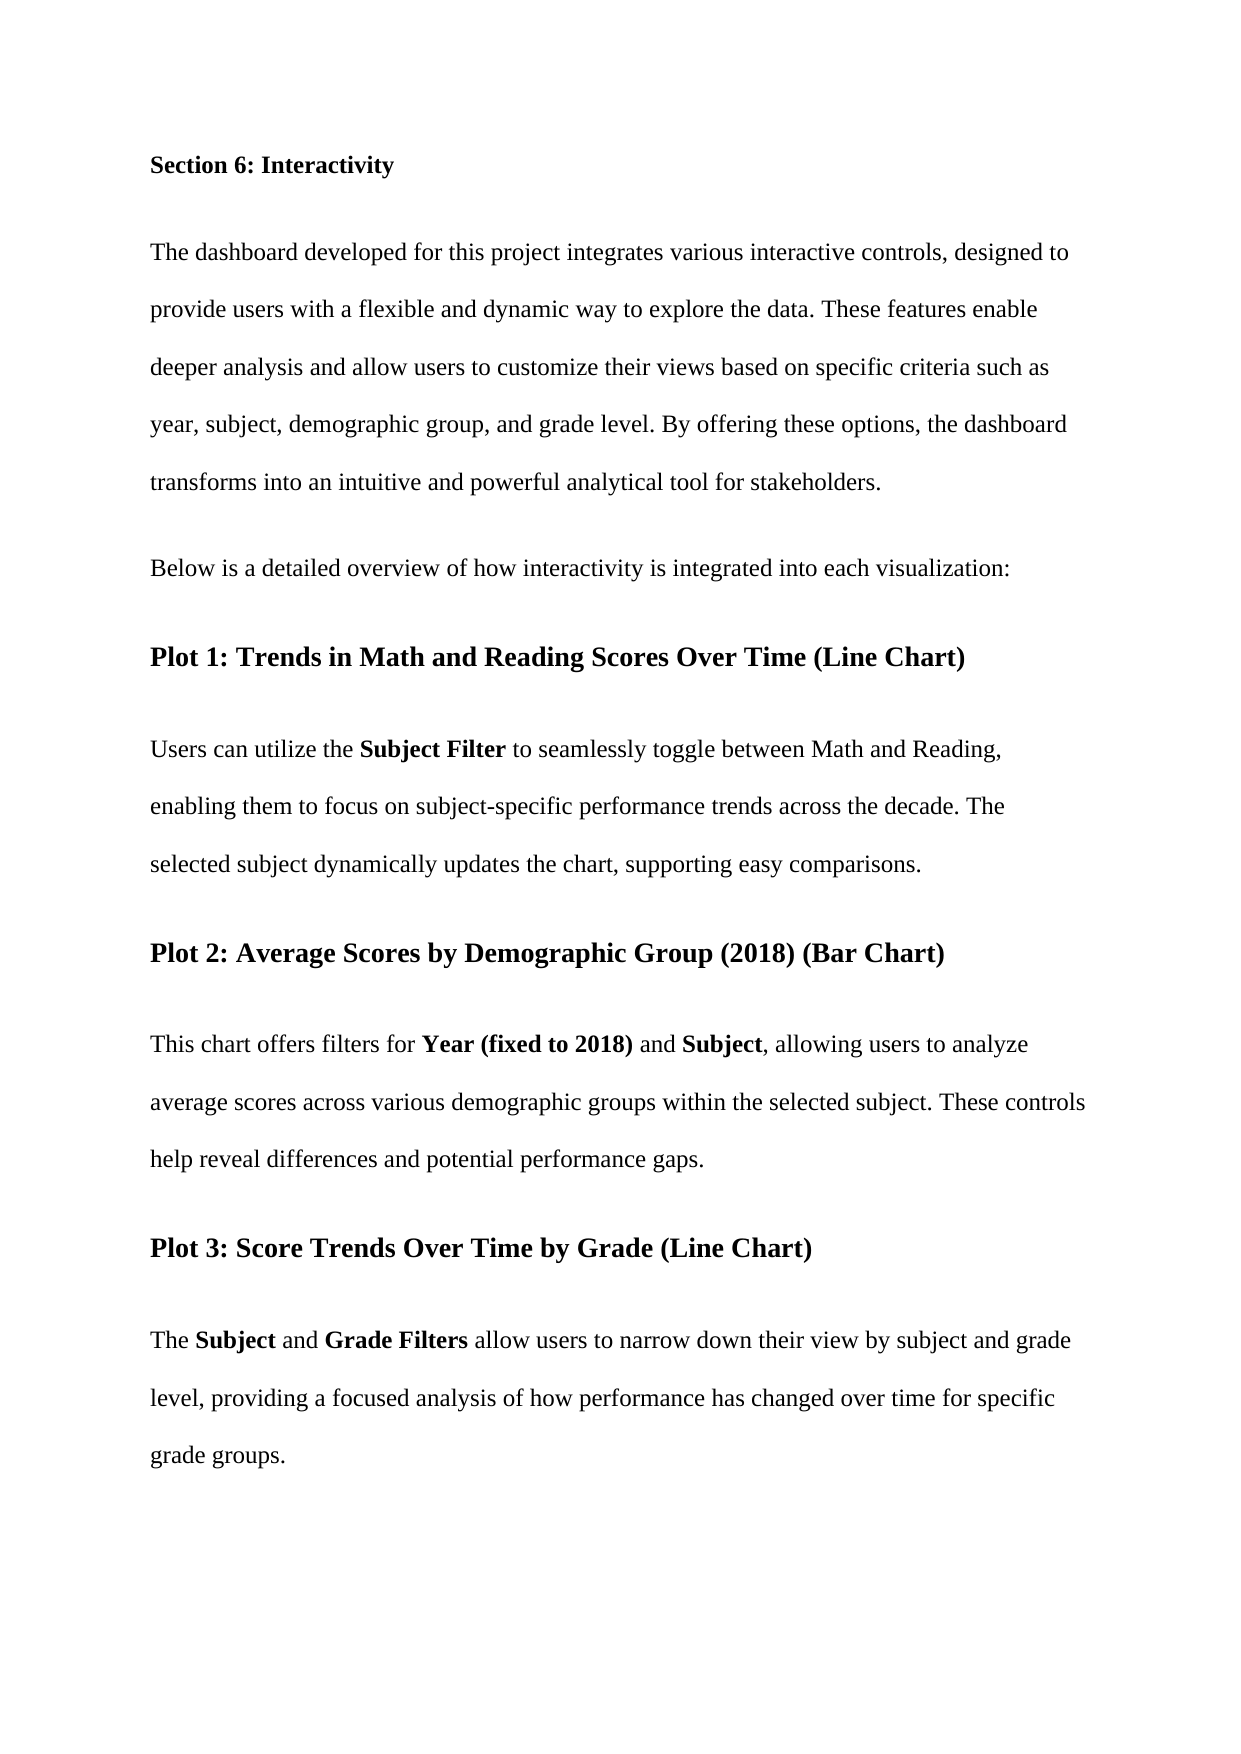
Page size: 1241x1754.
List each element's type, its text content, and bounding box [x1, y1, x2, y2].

text This chart offers filters for Year (fixed to 2018) and Subject, allowing users to analyze average scores across various demographic groups within the selected subject. These controls help reveal differences and potential performance gaps. [150, 1029, 1090, 1173]
text Plot 2: Average Scores by Demographic Group (2018) (Bar Chart) [150, 936, 1090, 968]
text Plot 3: Score Trends Over Time by Grade (Line Chart) [150, 1231, 1090, 1264]
text The Subject and Grade Filters allow users to narrow down their view by subject and grade level, providing a focused analysis of how performance has changed over time for specific grade groups. [150, 1325, 1090, 1469]
text Section 6: Interactivity [150, 150, 1090, 179]
text Users can utilize the Subject Filter to seamlessly toggle between Math and Reading, enabling them to focus on subject-specific performance trends across the decade. The selected subject dynamically updates the chart, supporting easy comparisons. [150, 734, 1090, 878]
text Below is a detailed overview of how interactivity is integrated into each visualization: [150, 553, 1090, 582]
text Plot 1: Trends in Math and Reading Scores Over Time (Line Chart) [150, 640, 1090, 672]
text The dashboard developed for this project integrates various interactive controls, designed to provide users with a flexible and dynamic way to explore the data. These features enable deeper analysis and allow users to customize their views based on specific criteria such as year, subject, demographic group, and grade level. By offering these options, the dashboard transforms into an intuitive and powerful analytical tool for stakeholders. [150, 237, 1090, 495]
